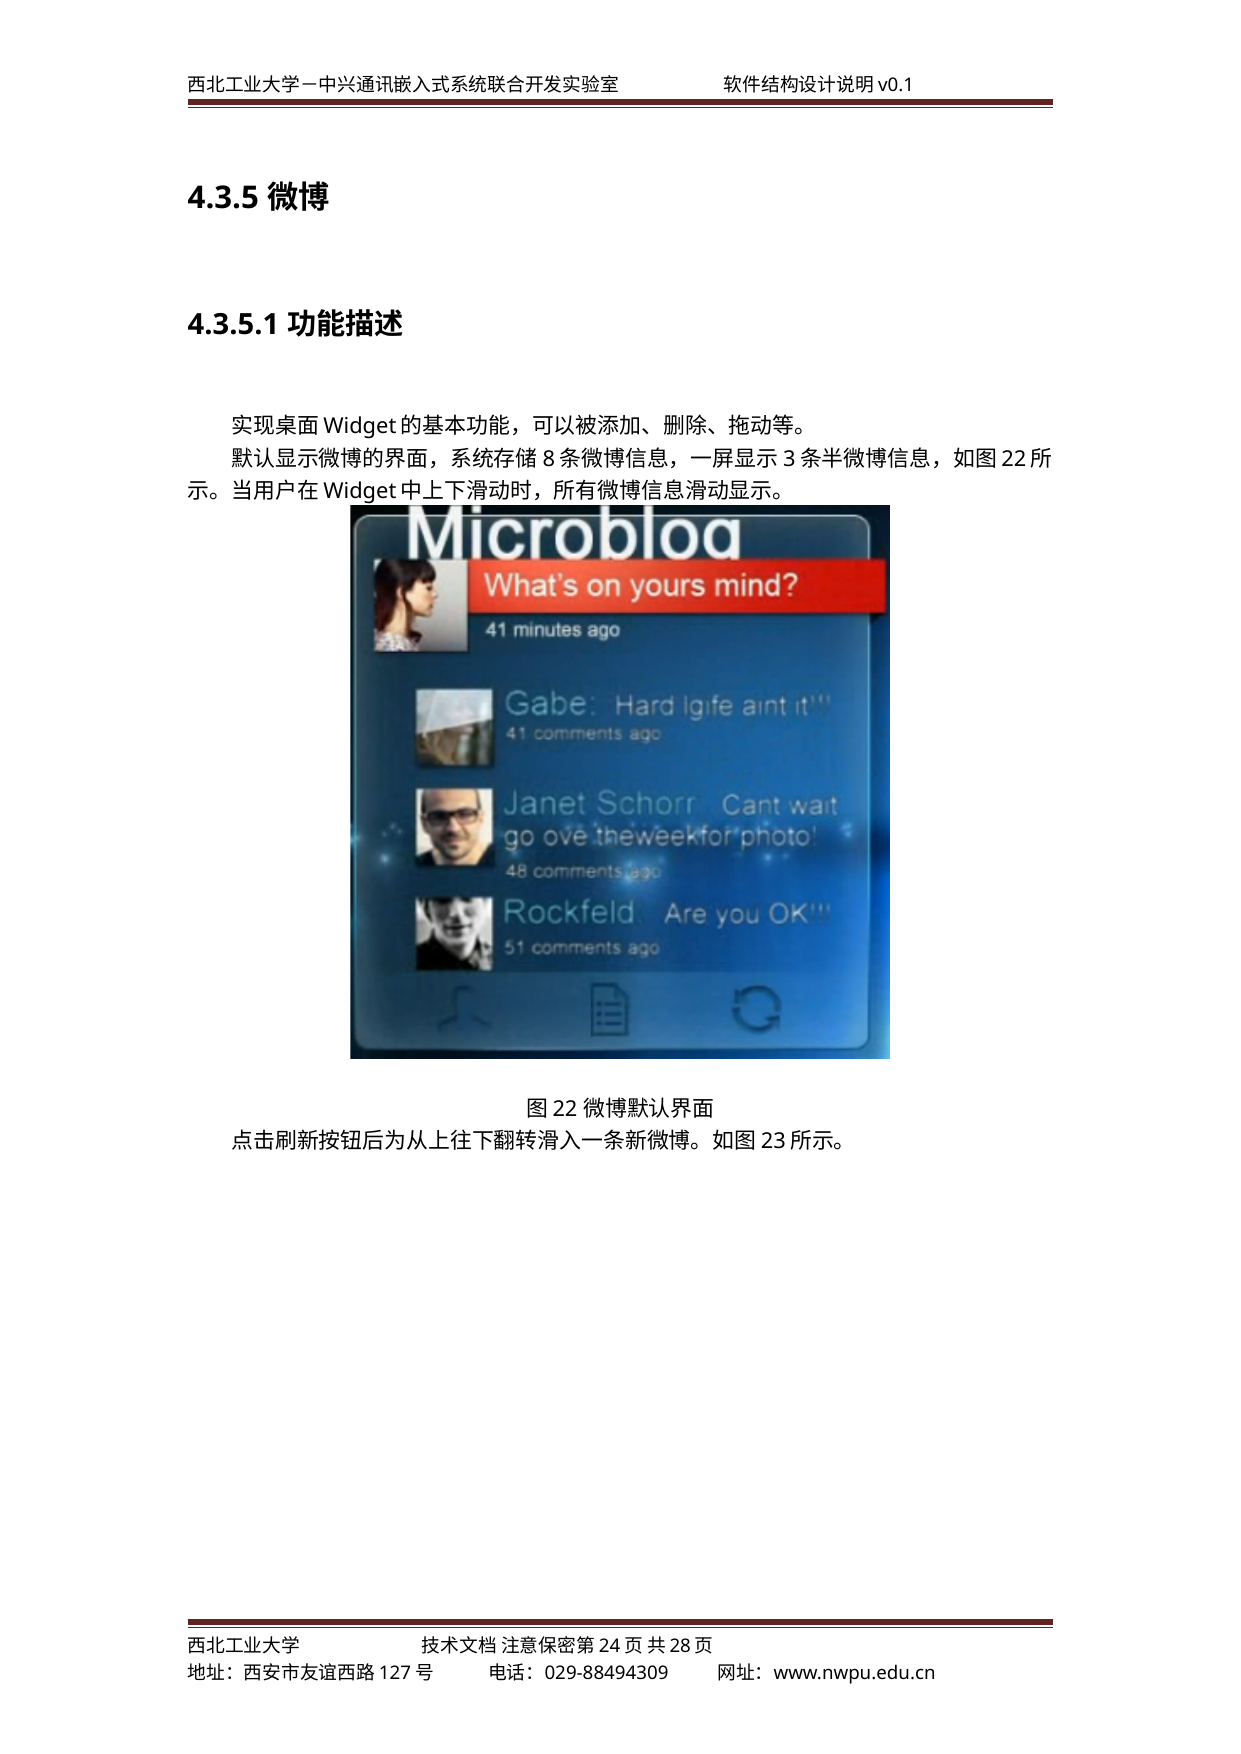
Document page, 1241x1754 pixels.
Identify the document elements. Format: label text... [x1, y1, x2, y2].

text 实现桌面Widget的基本功能，可以被添加、删除、拖动等。 [187, 408, 1053, 441]
picture [350, 505, 890, 1059]
subtitle 4.3.5 微博 [187, 162, 1053, 227]
text 默认显示微博的界面，系统存储8条微博信息，一屏显示3条半微博信息，如图22所示。当用户在Widget中上下滑动时，所有微博信息滑动显示。 [187, 441, 1053, 506]
subtitle 4.3.5.1 功能描述 [187, 289, 1053, 354]
text 图22 微博默认界面 [187, 1091, 1053, 1123]
text 点击刷新按钮后为从上往下翻转滑入一条新微博。如图23所示。 [187, 1123, 1053, 1156]
